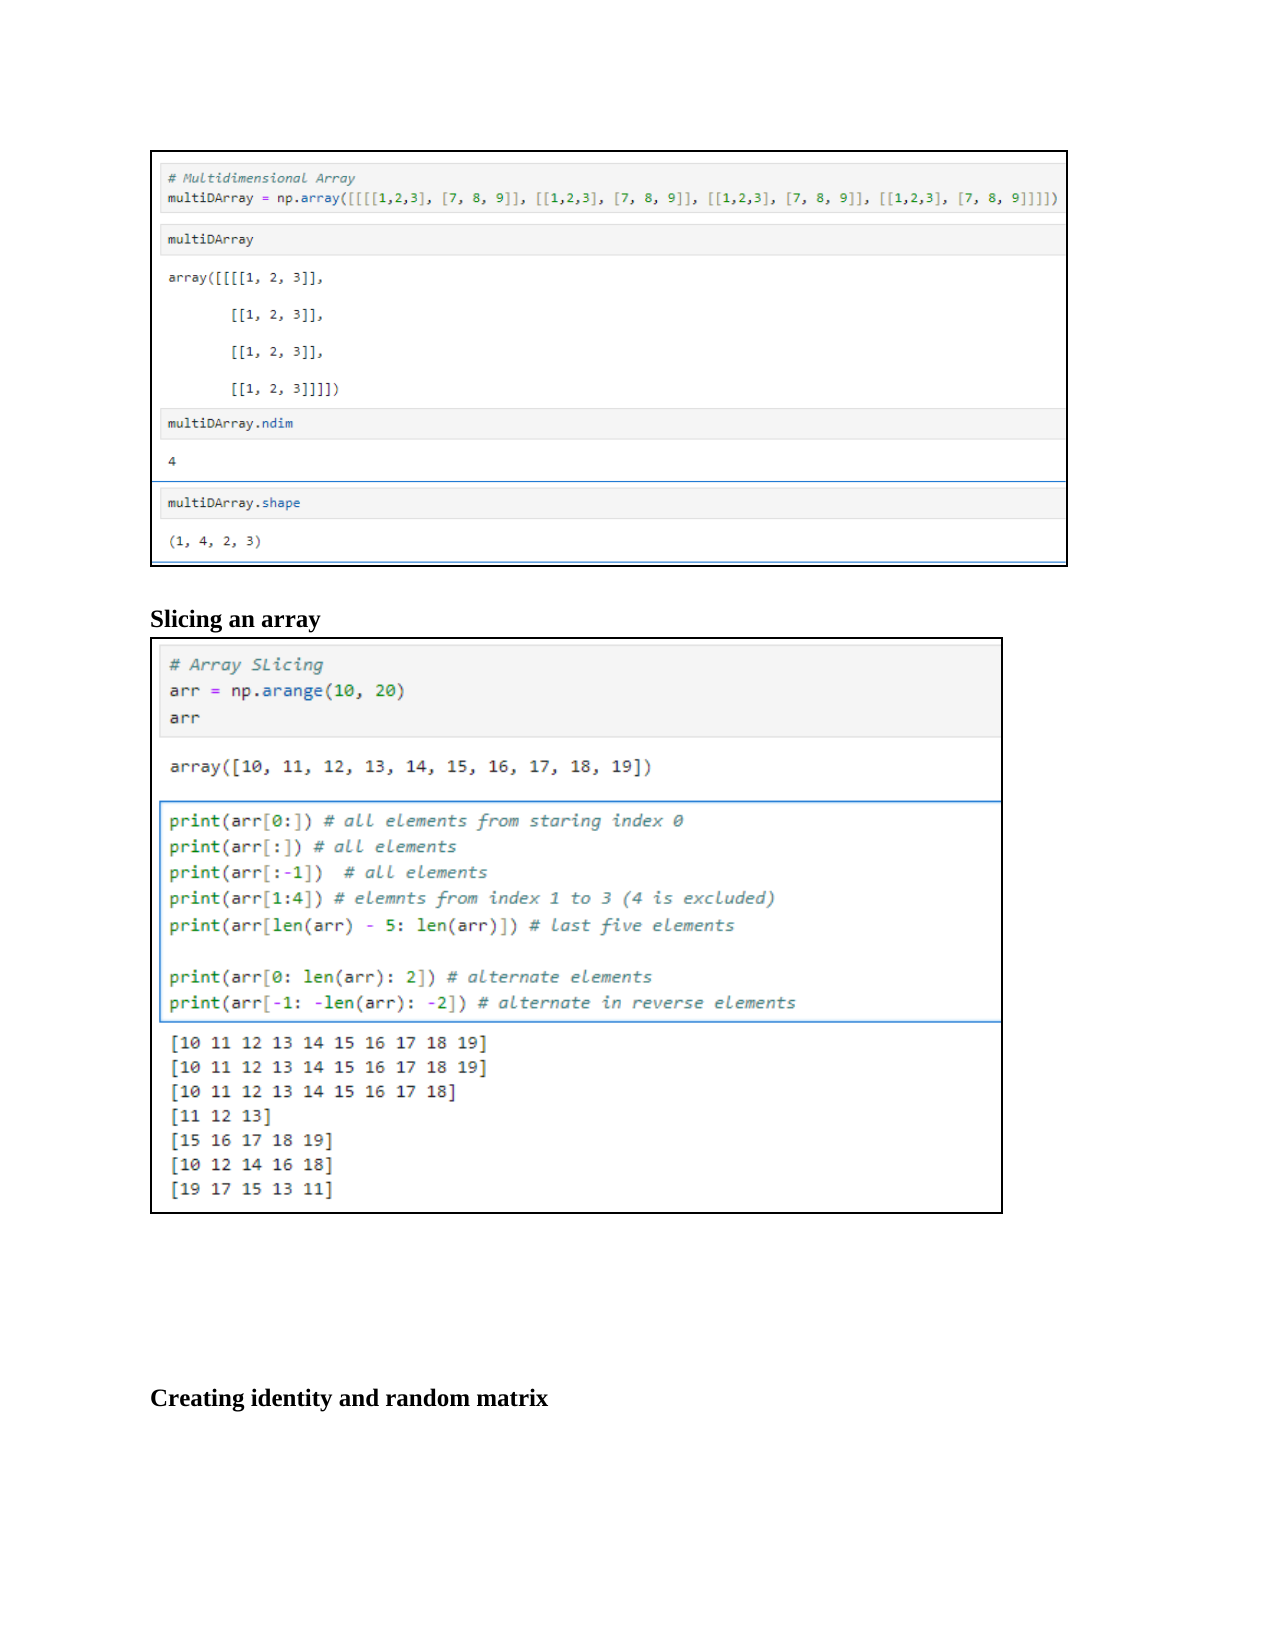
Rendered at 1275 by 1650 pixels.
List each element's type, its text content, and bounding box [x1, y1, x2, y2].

picture [152, 152, 1066, 565]
text Slicing an array [150, 604, 1125, 633]
picture [152, 639, 1001, 1212]
text Creating identity and random matrix [150, 1383, 1125, 1411]
